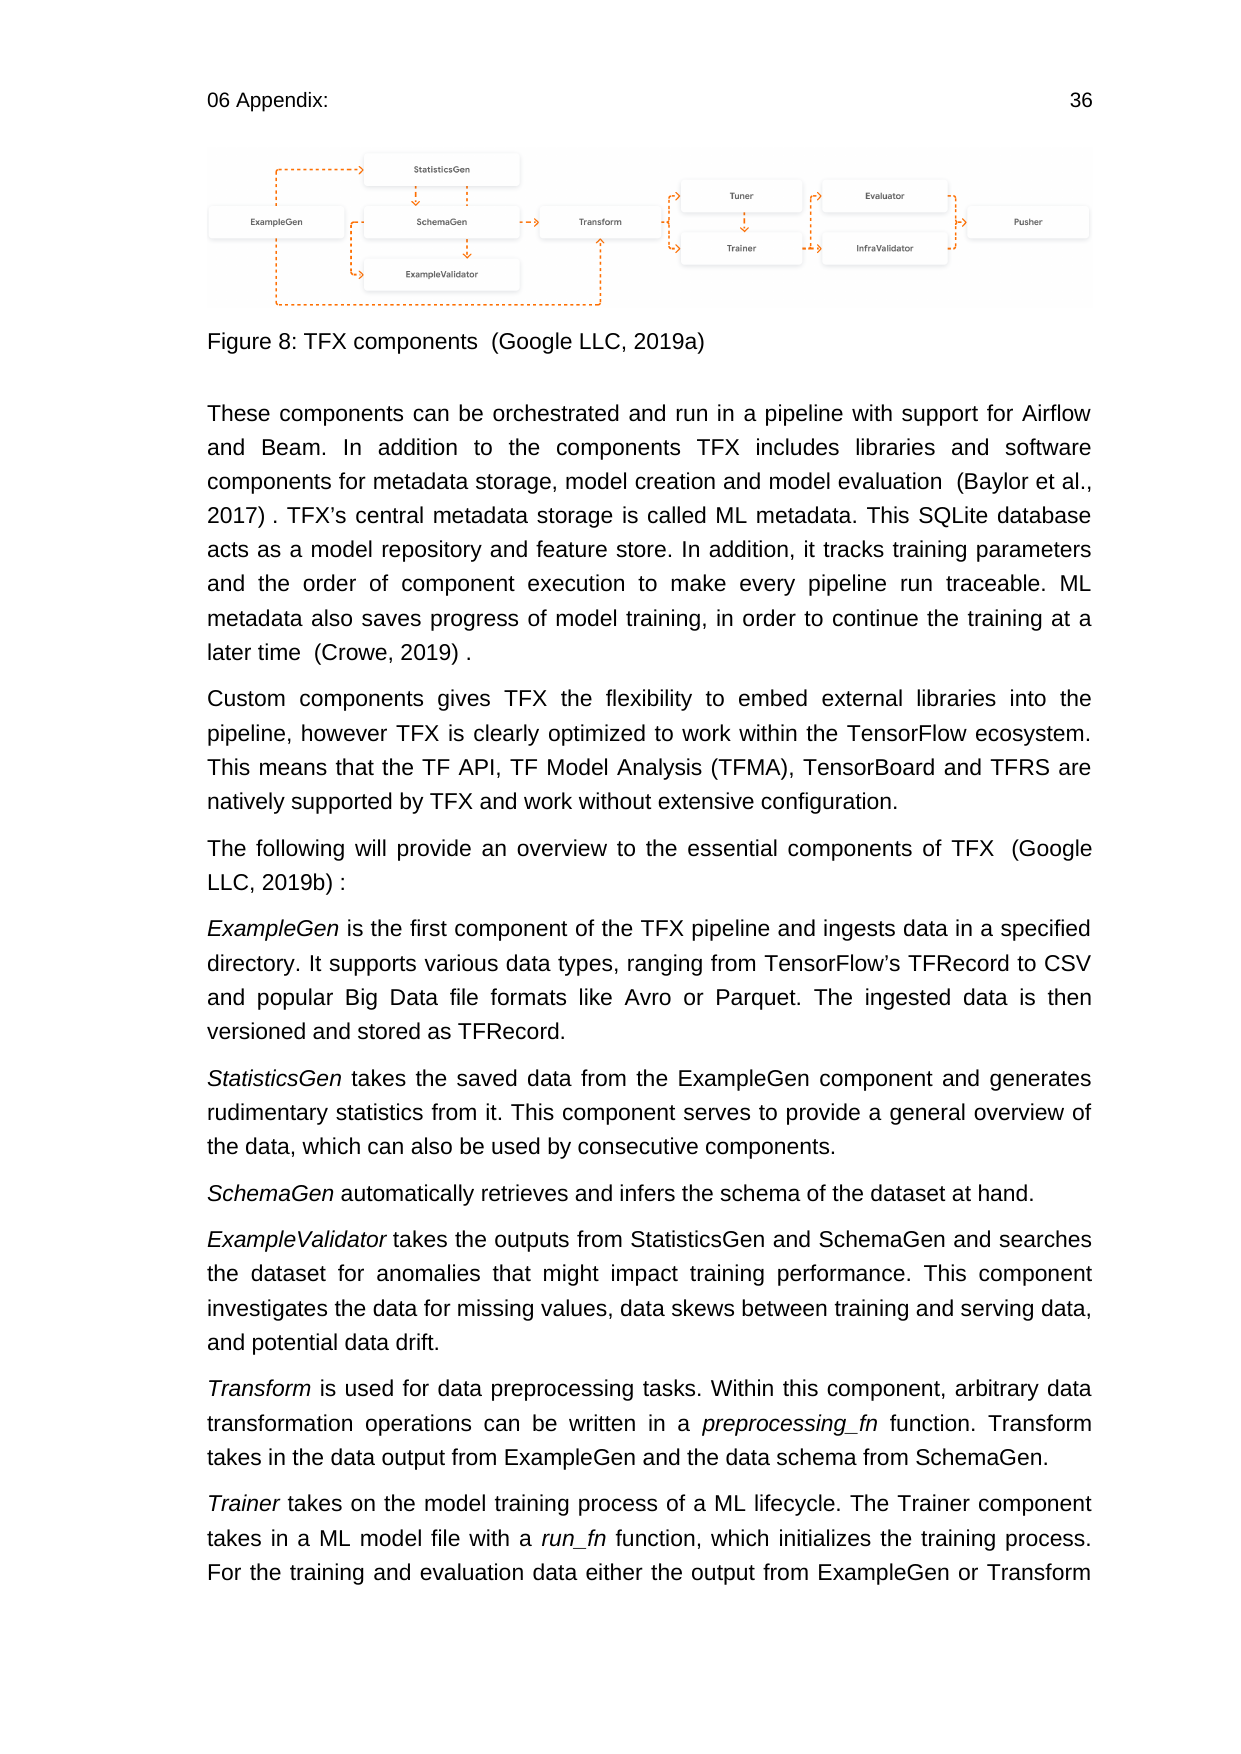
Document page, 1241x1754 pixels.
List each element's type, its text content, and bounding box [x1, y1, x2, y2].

text ExampleGen is the first component of the TFX pipeline and ingests data in a specified directory. It supports various data types, ranging from TensorFlow’s TFRecord to CSV and popular Big Data file formats like Avro or Parquet. The ingested data is then versioned and stored as TFRecord. [207, 915, 1092, 1044]
text Figure 9: TFX components [207, 328, 1092, 354]
text StatisticsGen takes the saved data from the ExampleGen component and generates rudimentary statistics from it. This component serves to provide a general overview of the data, which can also be used by consecutive components. [207, 1064, 1092, 1159]
text The following will provide an overview to the essential components of TFX : [207, 834, 1092, 895]
picture [206, 147, 1093, 308]
text ExampleValidator takes the outputs from StatisticsGen and SchemaGen and searches the dataset for anomalies that might impact training performance. This component investigates the data for missing values, data skews between training and serving data, and potential data drift. [207, 1226, 1092, 1355]
text SchemaGen automatically retrieves and infers the schema of the dataset at hand. [207, 1179, 1092, 1206]
text Transform is used for data preprocessing tasks. Within this component, arbitrary data transformation operations can be written in a preprocessing_fn function. Transform takes in the data output from ExampleGen and the data schema from SchemaGen. [207, 1375, 1092, 1470]
text Custom components gives TFX the flexibility to embed external libraries into the pipeline, however TFX is clearly optimized to work within the TensorFlow ecosystem. This means that the TF API, TF Model Analysis (TFMA), TensorBoard and TFRS are natively supported by TFX and work without extensive configuration. [207, 685, 1092, 814]
text These components can be orchestrated and run in a pipeline with support for Airflow and Beam. In addition to the components TFX includes libraries and software components for metadata storage, model creation and model evaluation . TFX’s central metadata storage is called ML metadata. This SQLite database acts as a model repository and feature store. In addition, it tracks training parameters and the order of component execution to make every pipeline run traceable. ML metadata also saves progress of model training, in order to continue the training at a later time . [207, 399, 1092, 665]
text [207, 1490, 1092, 1585]
